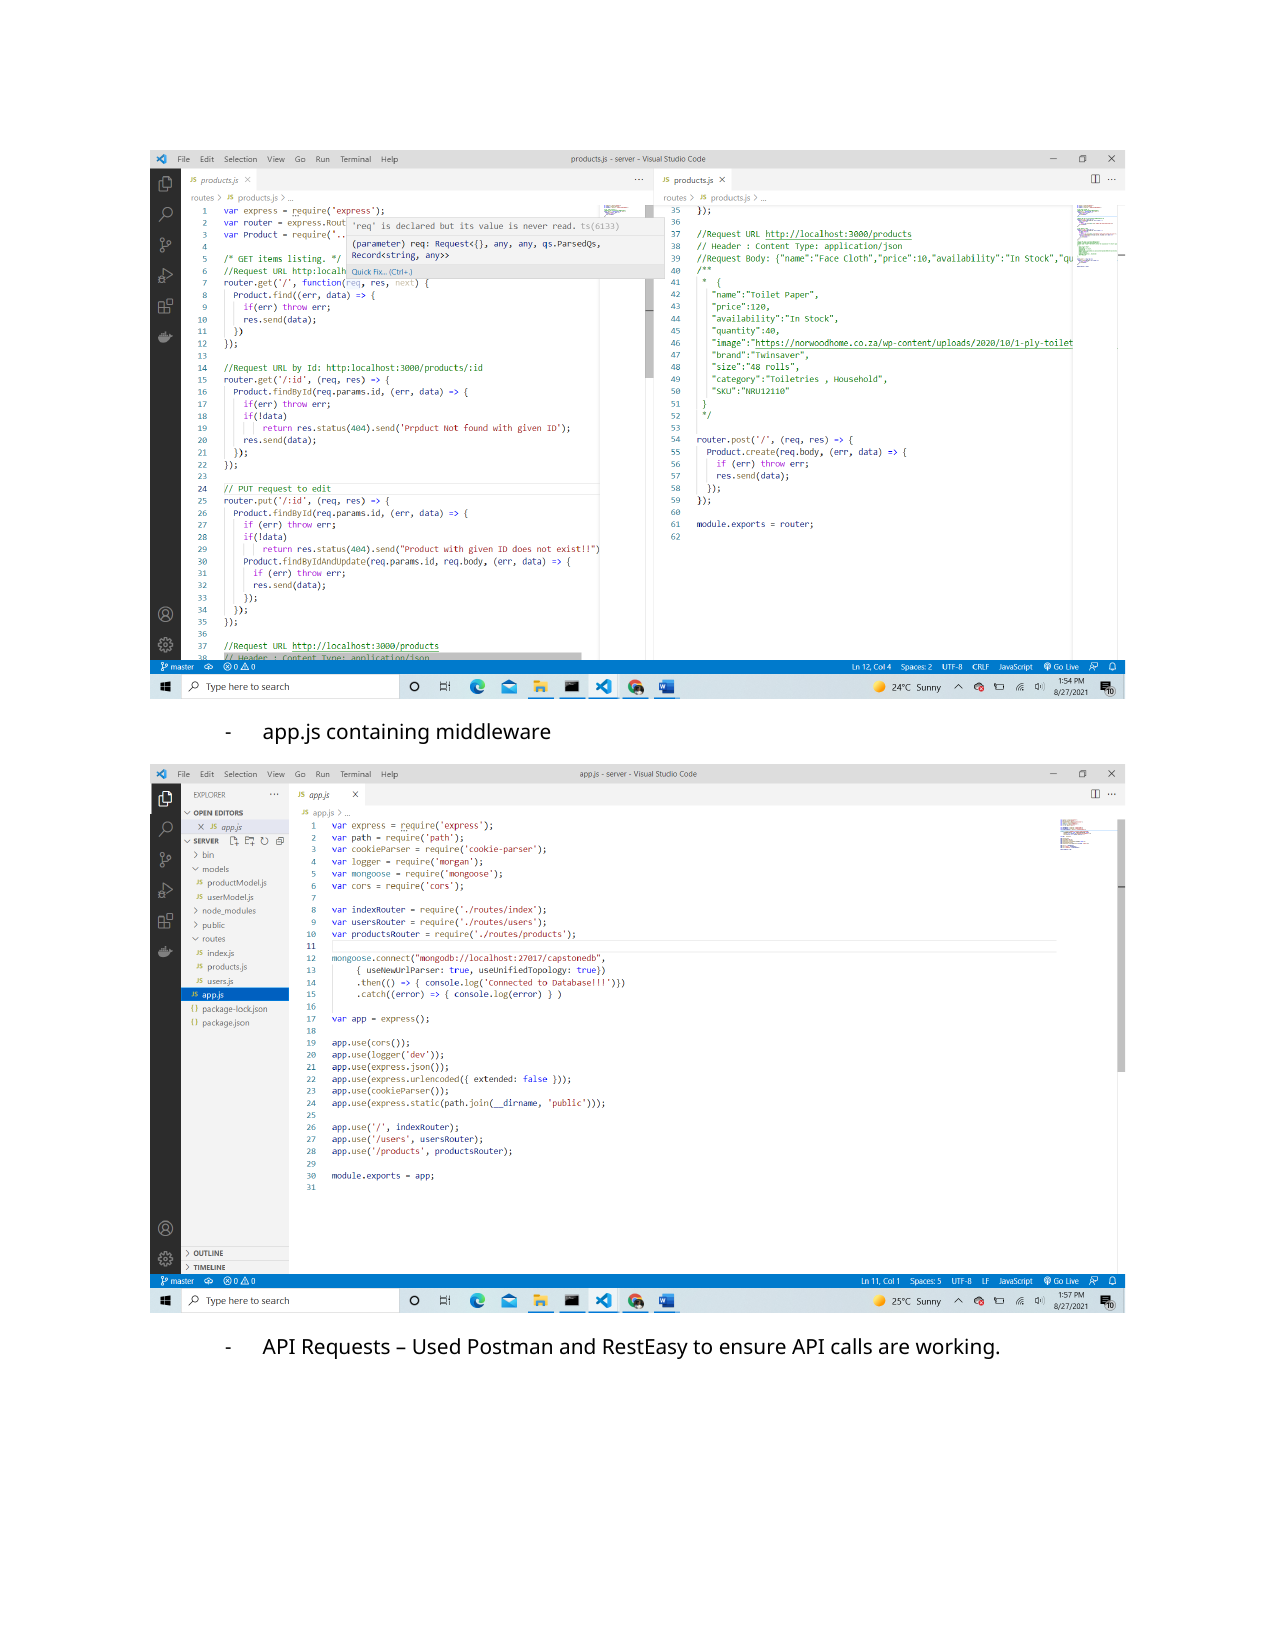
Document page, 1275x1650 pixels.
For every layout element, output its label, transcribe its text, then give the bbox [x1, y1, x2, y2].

picture [150, 764, 1125, 1313]
picture [150, 150, 1125, 699]
list API Requests – Used Postman and RestEasy to ensure API calls are working. [225, 1332, 1125, 1360]
list app.js containing middleware [225, 717, 1125, 746]
